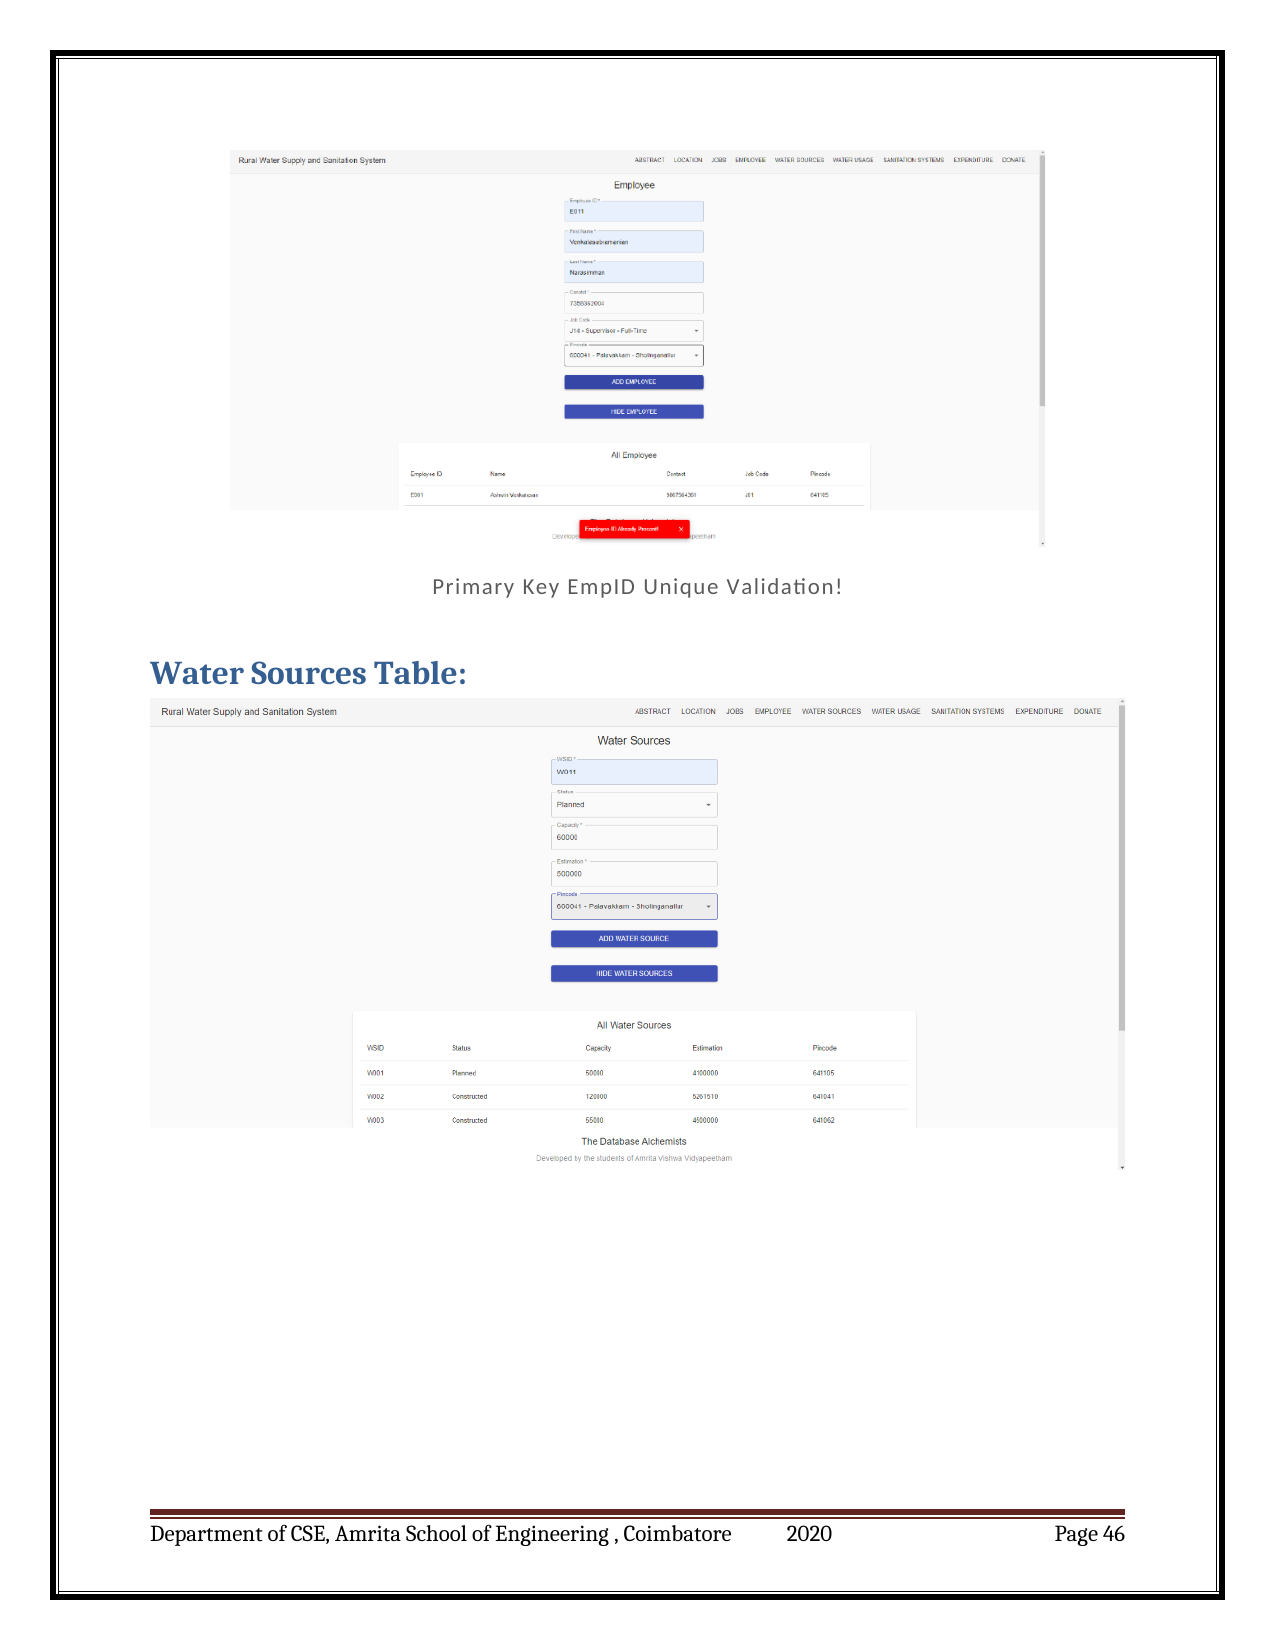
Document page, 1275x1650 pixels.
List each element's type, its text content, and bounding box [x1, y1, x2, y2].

subtitle Water Sources Table: [150, 654, 1125, 692]
picture [150, 698, 1125, 1170]
subtitle Primary Key EmpID Unique Validation! [150, 572, 1125, 600]
picture [229, 150, 1046, 547]
